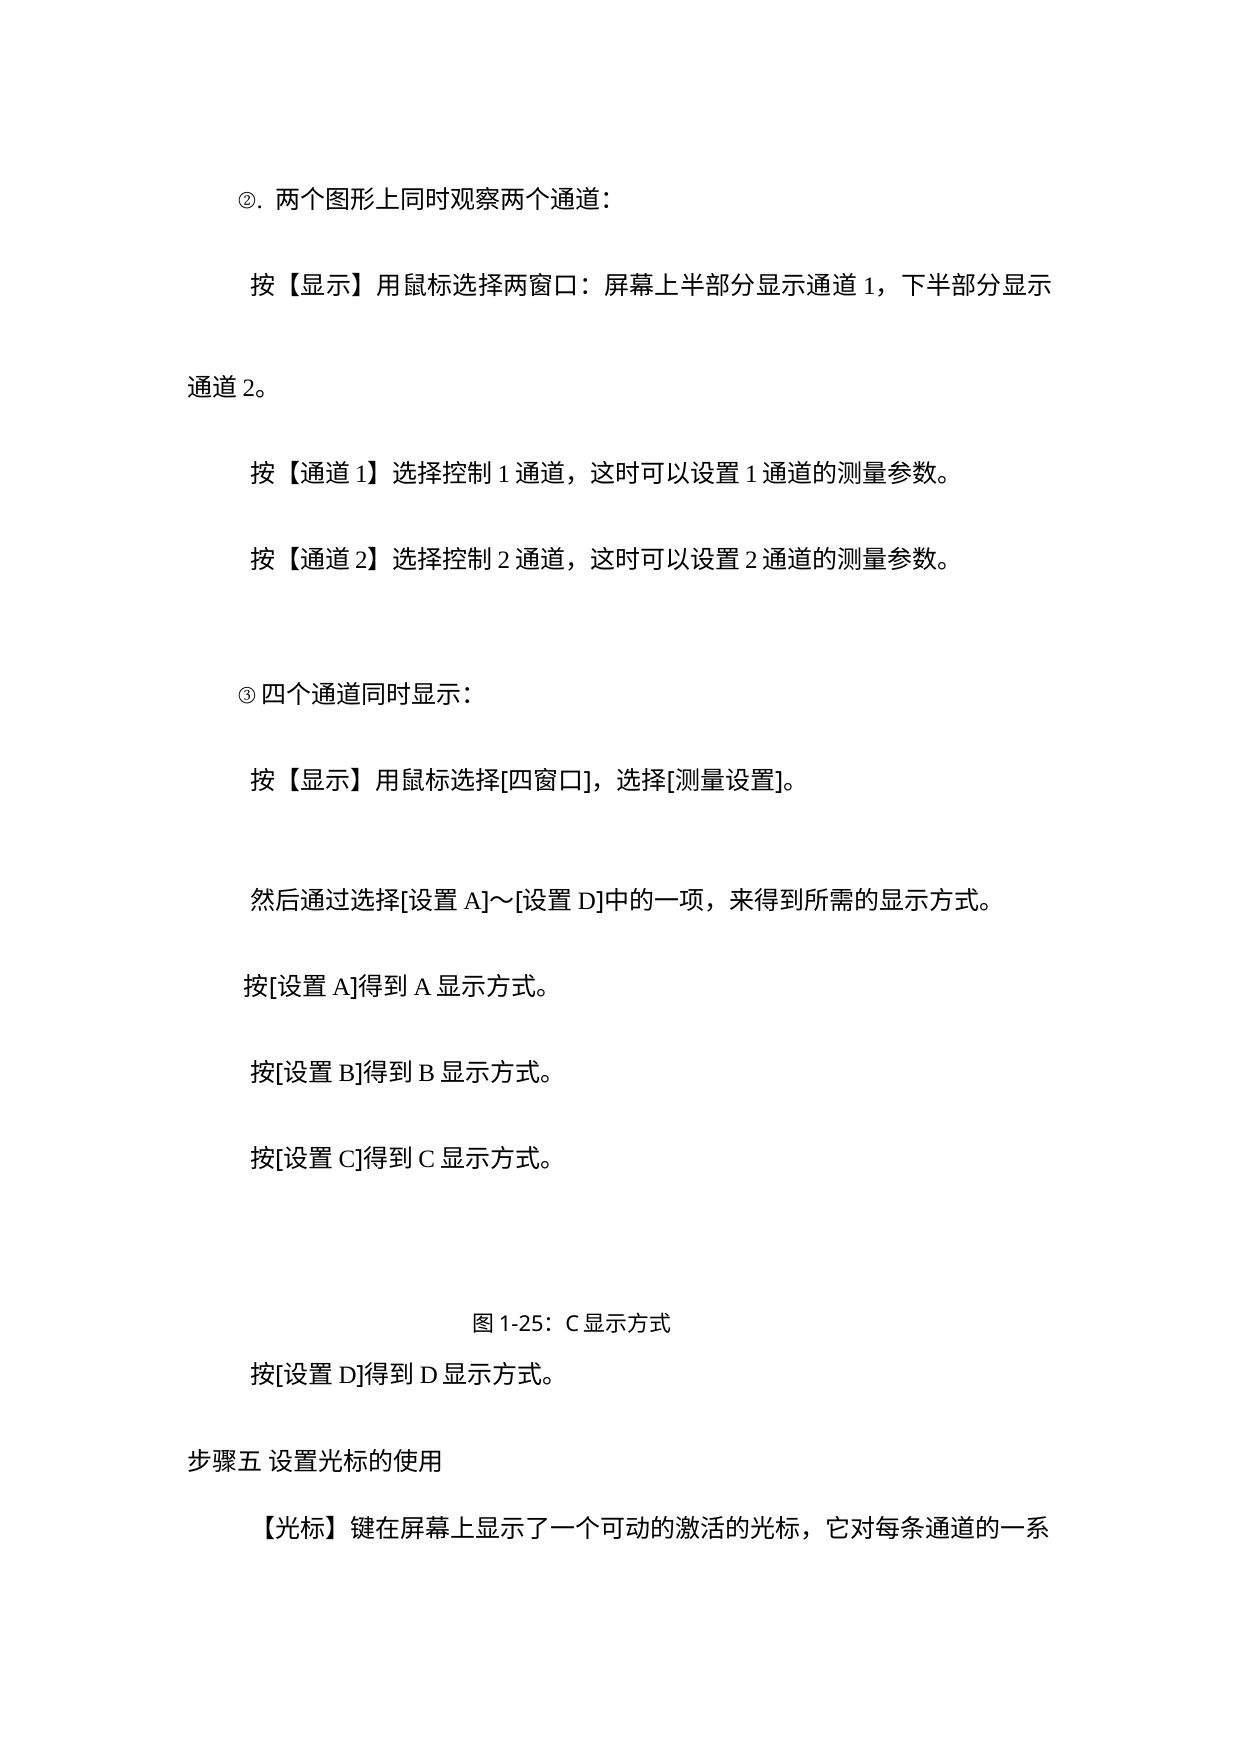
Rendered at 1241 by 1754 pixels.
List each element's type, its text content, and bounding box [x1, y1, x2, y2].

text 按[设置D]得到D显示方式。 [187, 1339, 1053, 1407]
text 图 1-25：C显示方式 [187, 1305, 1053, 1339]
text 按【通道1】选择控制1通道，这时可以设置1通道的测量参数。 [187, 438, 1053, 506]
text 按【显示】用鼠标选择两窗口：屏幕上半部分显示通道1，下半部分显示通道2。 [187, 250, 1053, 420]
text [187, 1493, 1053, 1561]
text 按[设置B]得到B显示方式。 [187, 1036, 1053, 1104]
list 两个图形上同时观察两个通道： [237, 164, 1053, 232]
text 按[设置C]得到C显示方式。 [187, 1122, 1053, 1190]
text 按[设置A]得到A显示方式。 [187, 950, 1053, 1018]
text 按【显示】用鼠标选择[四窗口]，选择[测量设置]。 [187, 744, 1053, 812]
text 步骤五 设置光标的使用 [187, 1425, 1053, 1493]
text 然后通过选择[设置A]～[设置D]中的一项，来得到所需的显示方式。 [187, 864, 1053, 932]
text 按【通道2】选择控制2通道，这时可以设置2通道的测量参数。 [187, 524, 1053, 592]
text ③四个通道同时显示： [187, 658, 1053, 726]
